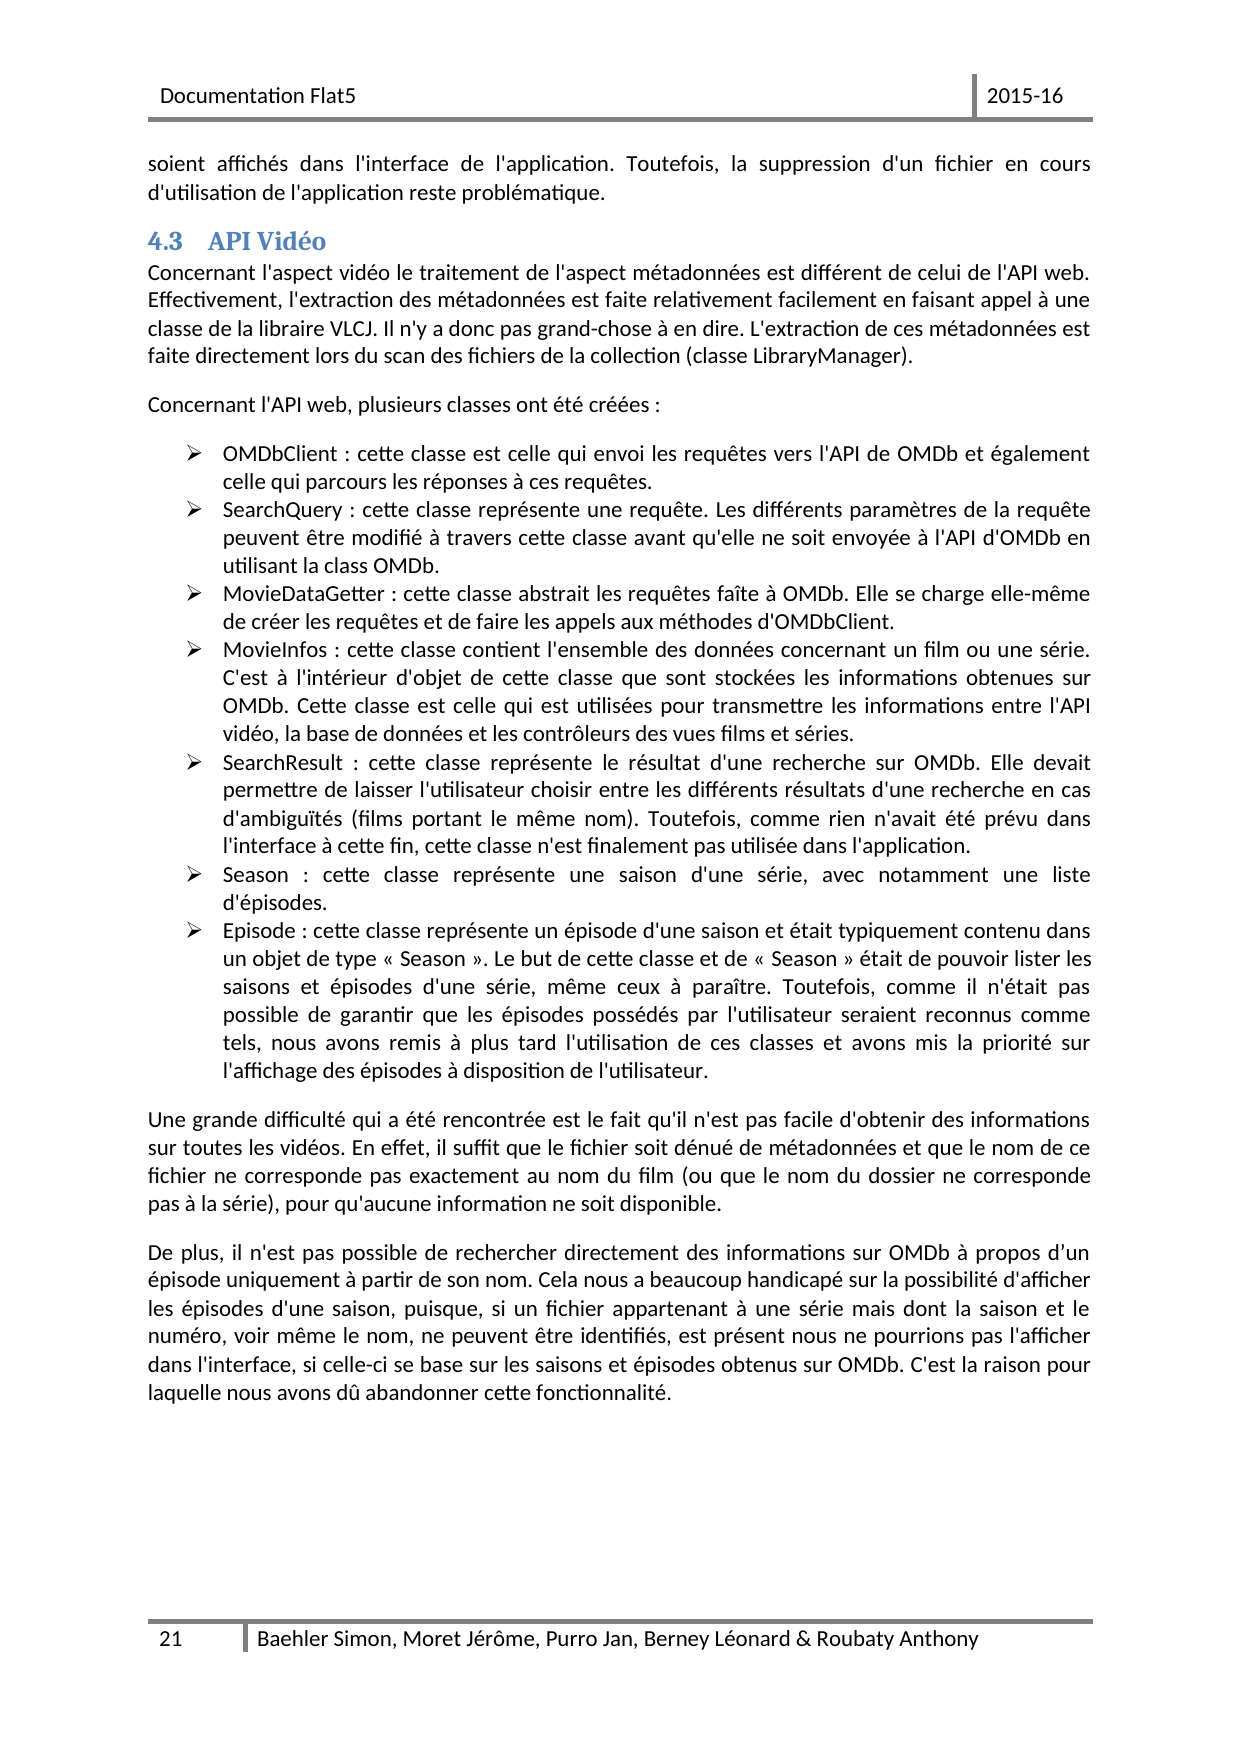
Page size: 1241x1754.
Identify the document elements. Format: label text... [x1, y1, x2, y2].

text Une grande difficulté qui a été rencontrée est le fait qu'il n'est pas facile d'obtenir des informations sur toutes les vidéos. En effet, il suffit que le fichier soit dénué de métadonnées et que le nom de ce fichier ne corresponde pas exactement au nom du film (ou que le nom du dossier ne corresponde pas à la série), pour qu'aucune information ne soit disponible. [148, 1105, 1092, 1217]
subtitle API Vidéo [148, 226, 1092, 258]
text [148, 149, 1092, 206]
list SearchQuery : cette classe représente une requête. Les différents paramètres de la requête peuvent être modifié à travers cette classe avant qu'elle ne soit envoyée à l'API d'OMDb en utilisant la class OMDb. [185, 495, 1092, 579]
text Concernant l'API web, plusieurs classes ont été créées : [148, 391, 1092, 418]
list SearchResult : cette classe représente le résultat d'une recherche sur OMDb. Elle devait permettre de laisser l'utilisateur choisir entre les différents résultats d'une recherche en cas d'ambiguïtés (films portant le même nom). Toutefois, comme rien n'avait été prévu dans l'interface à cette fin, cette classe n'est finalement pas utilisée dans l'application. [185, 748, 1092, 860]
list Season : cette classe représente une saison d'une série, avec notamment une liste d'épisodes. [185, 860, 1092, 916]
list OMDbClient : cette classe est celle qui envoi les requêtes vers l'API de OMDb et également celle qui parcours les réponses à ces requêtes. [185, 439, 1092, 495]
list MovieInfos : cette classe contient l'ensemble des données concernant un film ou une série. C'est à l'intérieur d'objet de cette classe que sont stockées les informations obtenues sur OMDb. Cette classe est celle qui est utilisées pour transmettre les informations entre l'API vidéo, la base de données et les contrôleurs des vues films et séries. [185, 636, 1092, 748]
text De plus, il n'est pas possible de rechercher directement des informations sur OMDb à propos d’un épisode uniquement à partir de son nom. Cela nous a beaucoup handicapé sur la possibilité d'afficher les épisodes d'une saison, puisque, si un fichier appartenant à une série mais dont la saison et le numéro, voir même le nom, ne peuvent être identifiés, est présent nous ne pourrions pas l'afficher dans l'interface, si celle-ci se base sur les saisons et épisodes obtenus sur OMDb. C'est la raison pour laquelle nous avons dû abandonner cette fonctionnalité. [148, 1238, 1092, 1406]
list Episode : cette classe représente un épisode d'une saison et était typiquement contenu dans un objet de type « Season ». Le but de cette classe et de « Season » était de pouvoir lister les saisons et épisodes d'une série, même ceux à paraître. Toutefois, comme il n'était pas possible de garantir que les épisodes possédés par l'utilisateur seraient reconnus comme tels, nous avons remis à plus tard l'utilisation de ces classes et avons mis la priorité sur l'affichage des épisodes à disposition de l'utilisateur. [185, 916, 1092, 1084]
text Concernant l'aspect vidéo le traitement de l'aspect métadonnées est différent de celui de l'API web. Effectivement, l'extraction des métadonnées est faite relativement facilement en faisant appel à une classe de la libraire VLCJ. Il n'y a donc pas grand-chose à en dire. L'extraction de ces métadonnées est faite directement lors du scan des fichiers de la collection (classe LibraryManager). [148, 258, 1092, 370]
list MovieDataGetter : cette classe abstrait les requêtes faîte à OMDb. Elle se charge elle-même de créer les requêtes et de faire les appels aux méthodes d'OMDbClient. [185, 579, 1092, 636]
